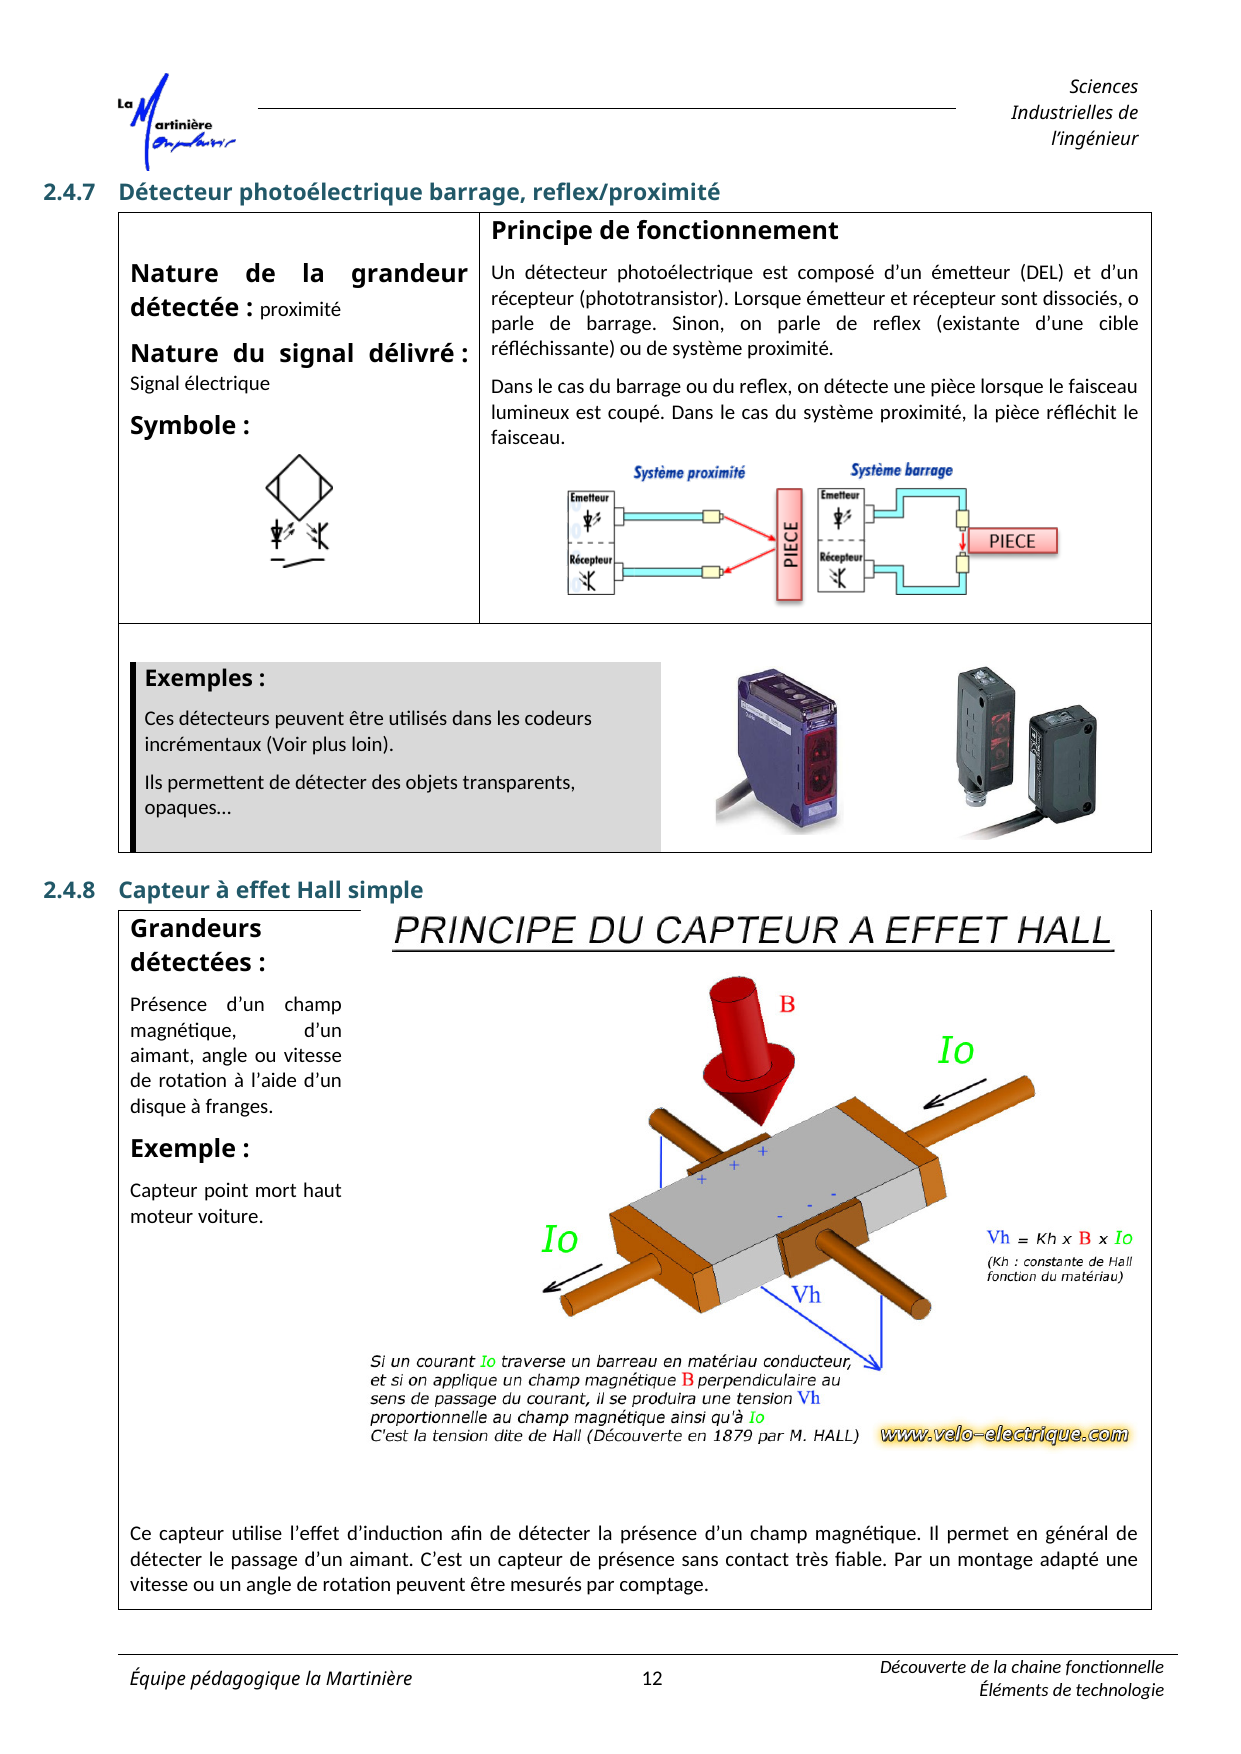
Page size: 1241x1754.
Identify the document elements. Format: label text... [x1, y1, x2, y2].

picture [695, 666, 864, 835]
table_header Principe de fonctionnement Un détecteur photoélectrique est composé d’un émetteur (DEL) et d’un récepteur (phototransistor). Lorsque émetteur et récepteur sont dissociés, o parle de barrage. Sinon, on parle de reflex (existante d’une cible réfléchissante) ou de système proximité. Dans le cas du barrage ou du reflex, on détecte une pièce lorsque le faisceau lumineux est coupé. Dans le cas du système proximité, la pièce réfléchit le faisceau. [480, 213, 1151, 623]
picture [117, 73, 236, 171]
subtitle Capteur à effet Hall simple [43, 874, 1152, 905]
table_cell [119, 624, 1151, 852]
picture [951, 661, 1102, 840]
subtitle Détecteur photoélectrique barrage, reflex/proximité [43, 176, 1152, 207]
picture [265, 454, 333, 568]
picture [360, 910, 1151, 1454]
table_header Nature de la grandeur détectée : proximité Nature du signal délivré : Signal électrique Symbole : [119, 213, 479, 623]
table_header Grandeurs détectées : Présence d’un champ magnétique, d’un aimant, angle ou vitesse de rotation à l’aide d’un disque à franges. Exemple : Capteur point mort haut moteur voiture. Ce capteur utilise l’effet d’induction afin de détecter la présence d’un champ magnétique. Il permet en général de détecter le passage d’un aimant. C’est un capteur de présence sans contact très fiable. Par un montage adapté une vitesse ou un angle de rotation peuvent être mesurés par comptage. [119, 911, 1151, 1609]
picture [566, 462, 1065, 611]
